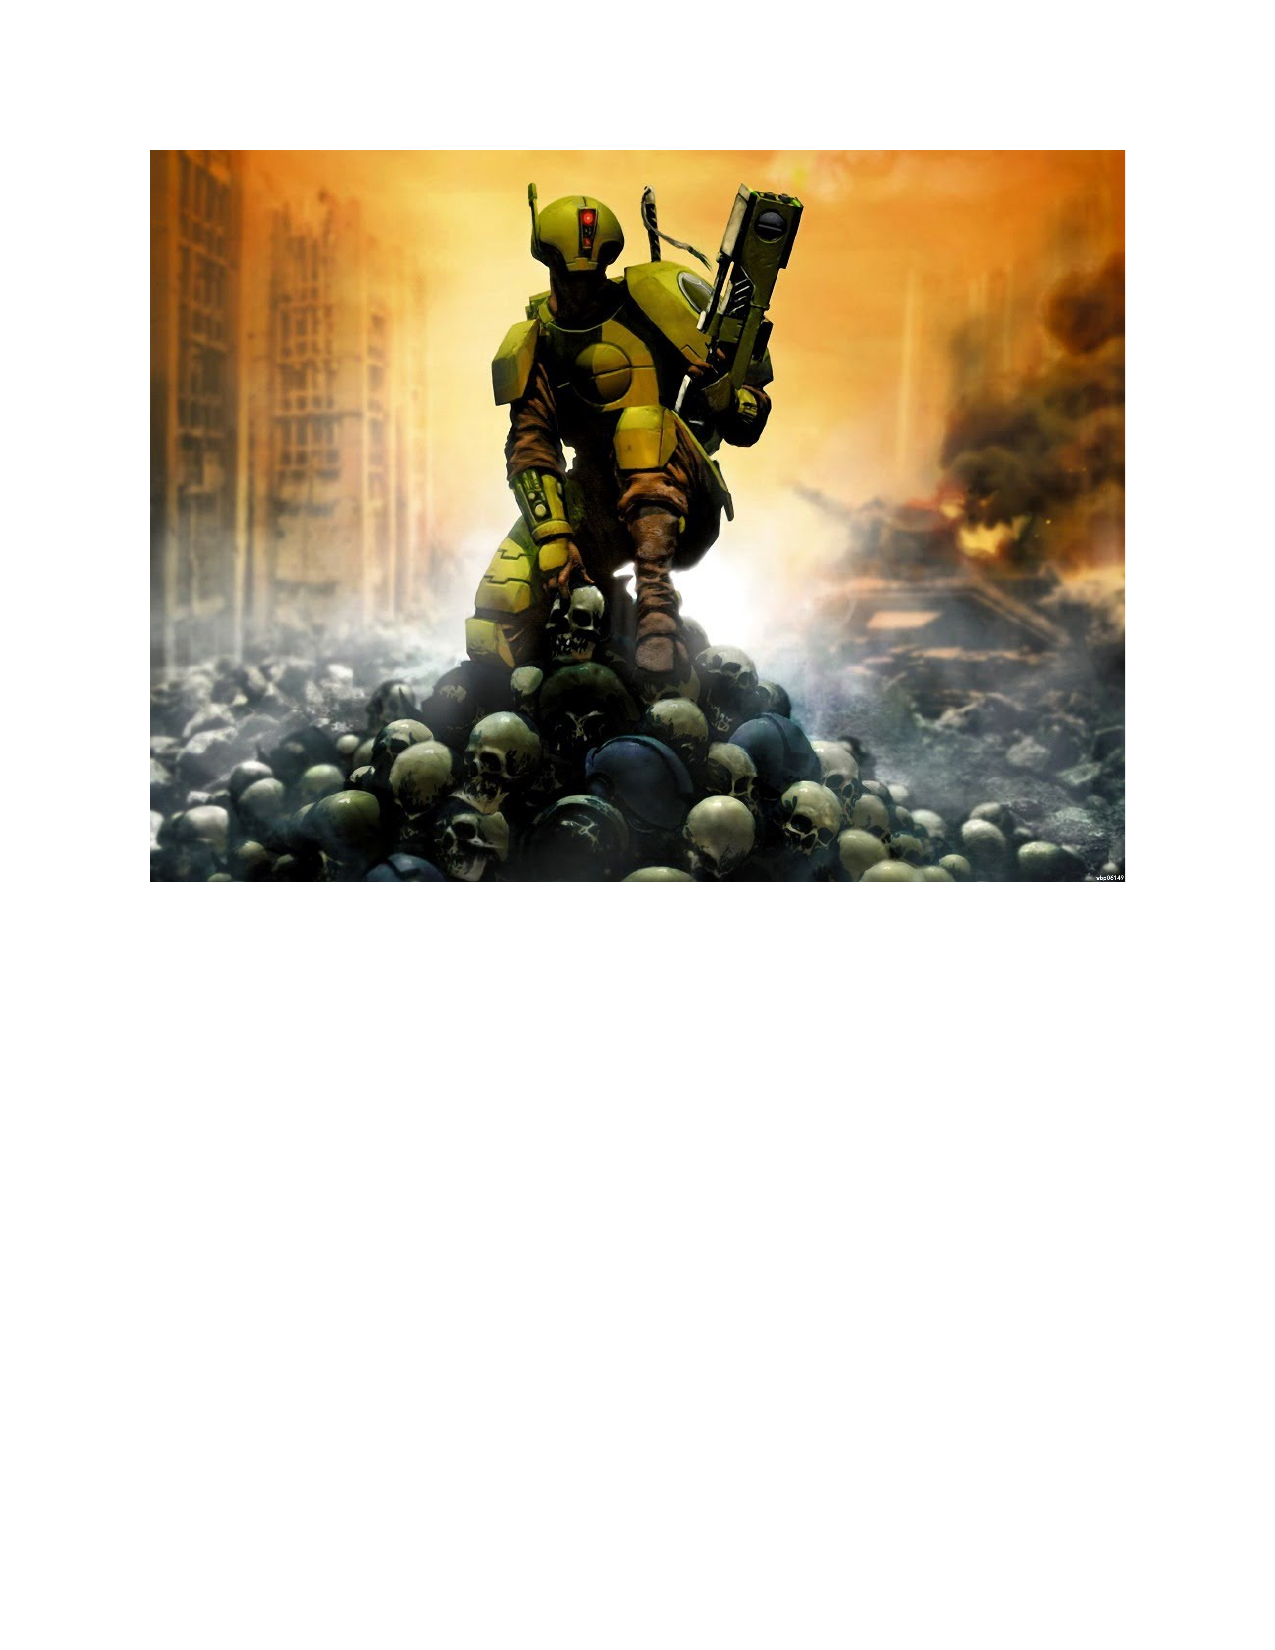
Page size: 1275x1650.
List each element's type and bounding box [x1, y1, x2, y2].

picture [150, 150, 1125, 882]
